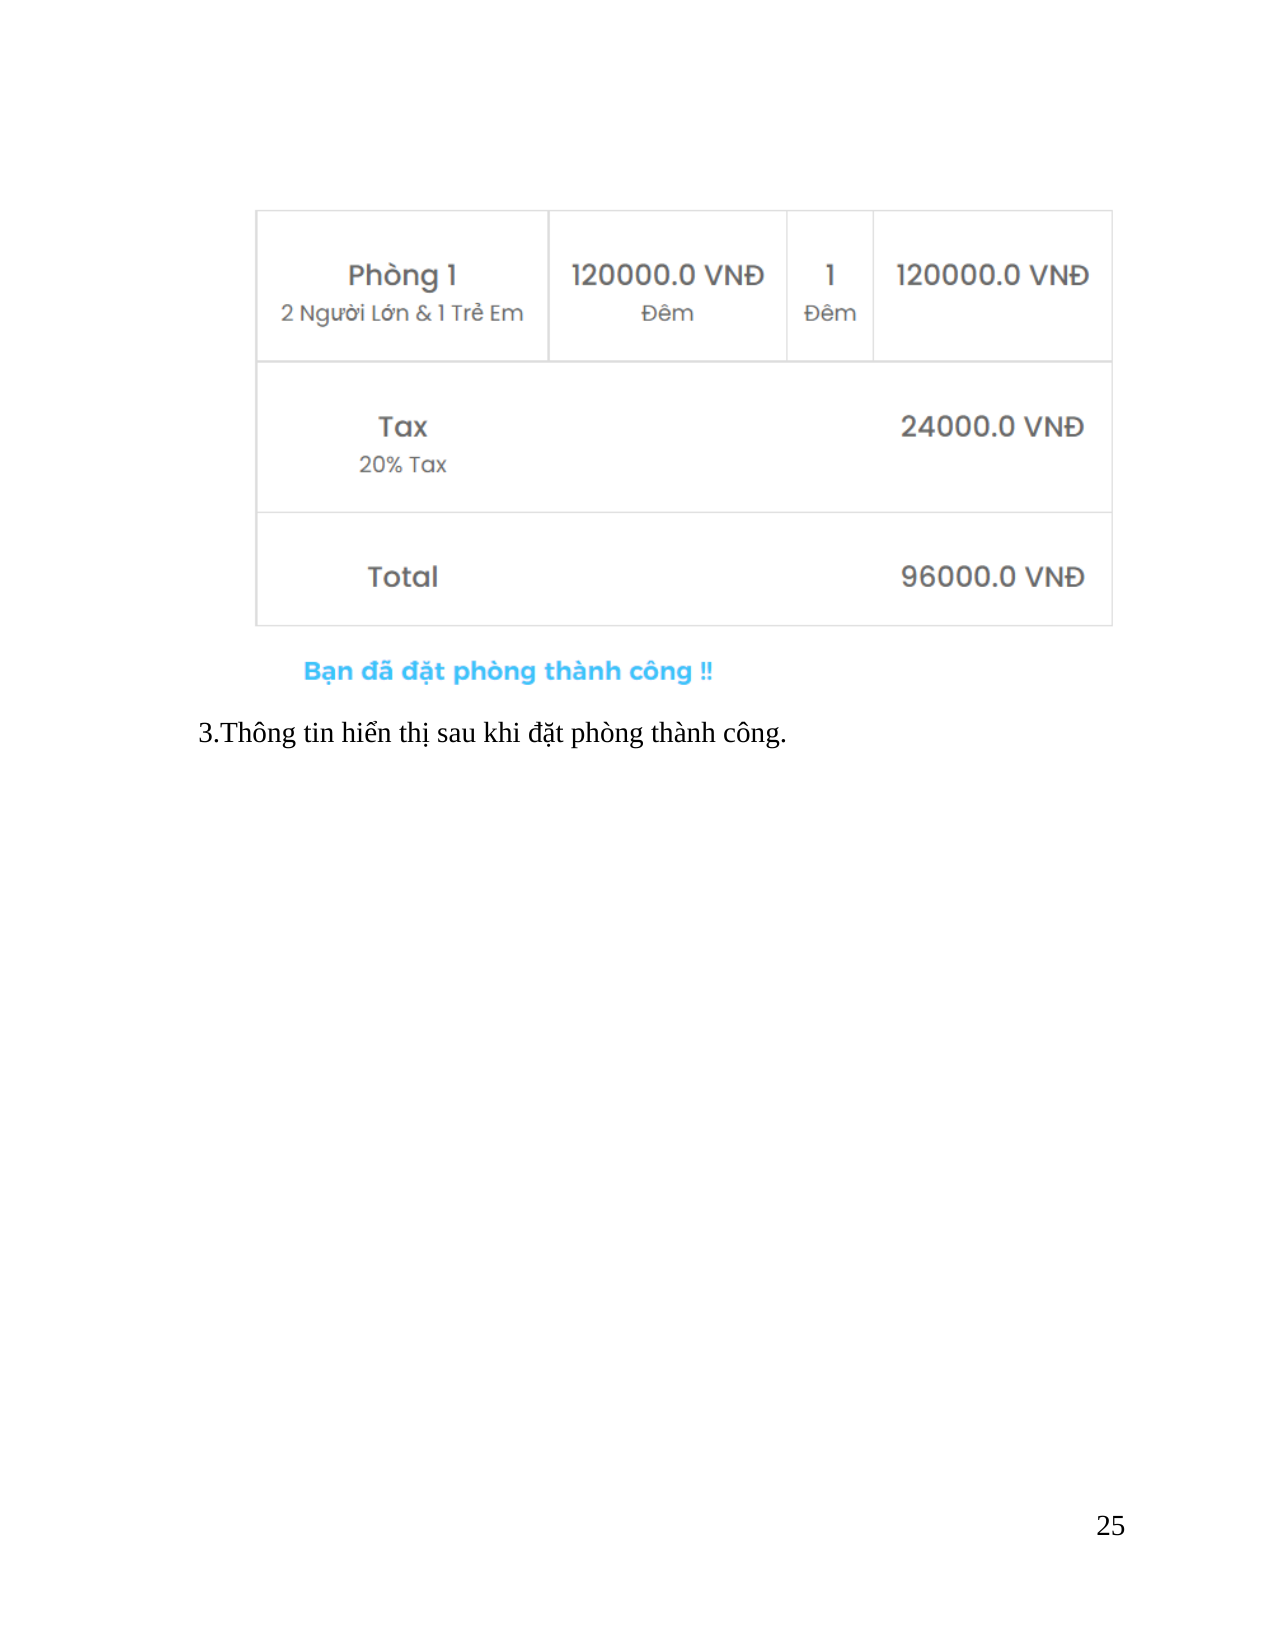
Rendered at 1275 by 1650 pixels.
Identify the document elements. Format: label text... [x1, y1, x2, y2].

text 3.Thông tin hiển thị sau khi đặt phòng thành công. [150, 715, 1125, 748]
picture [198, 150, 1173, 713]
